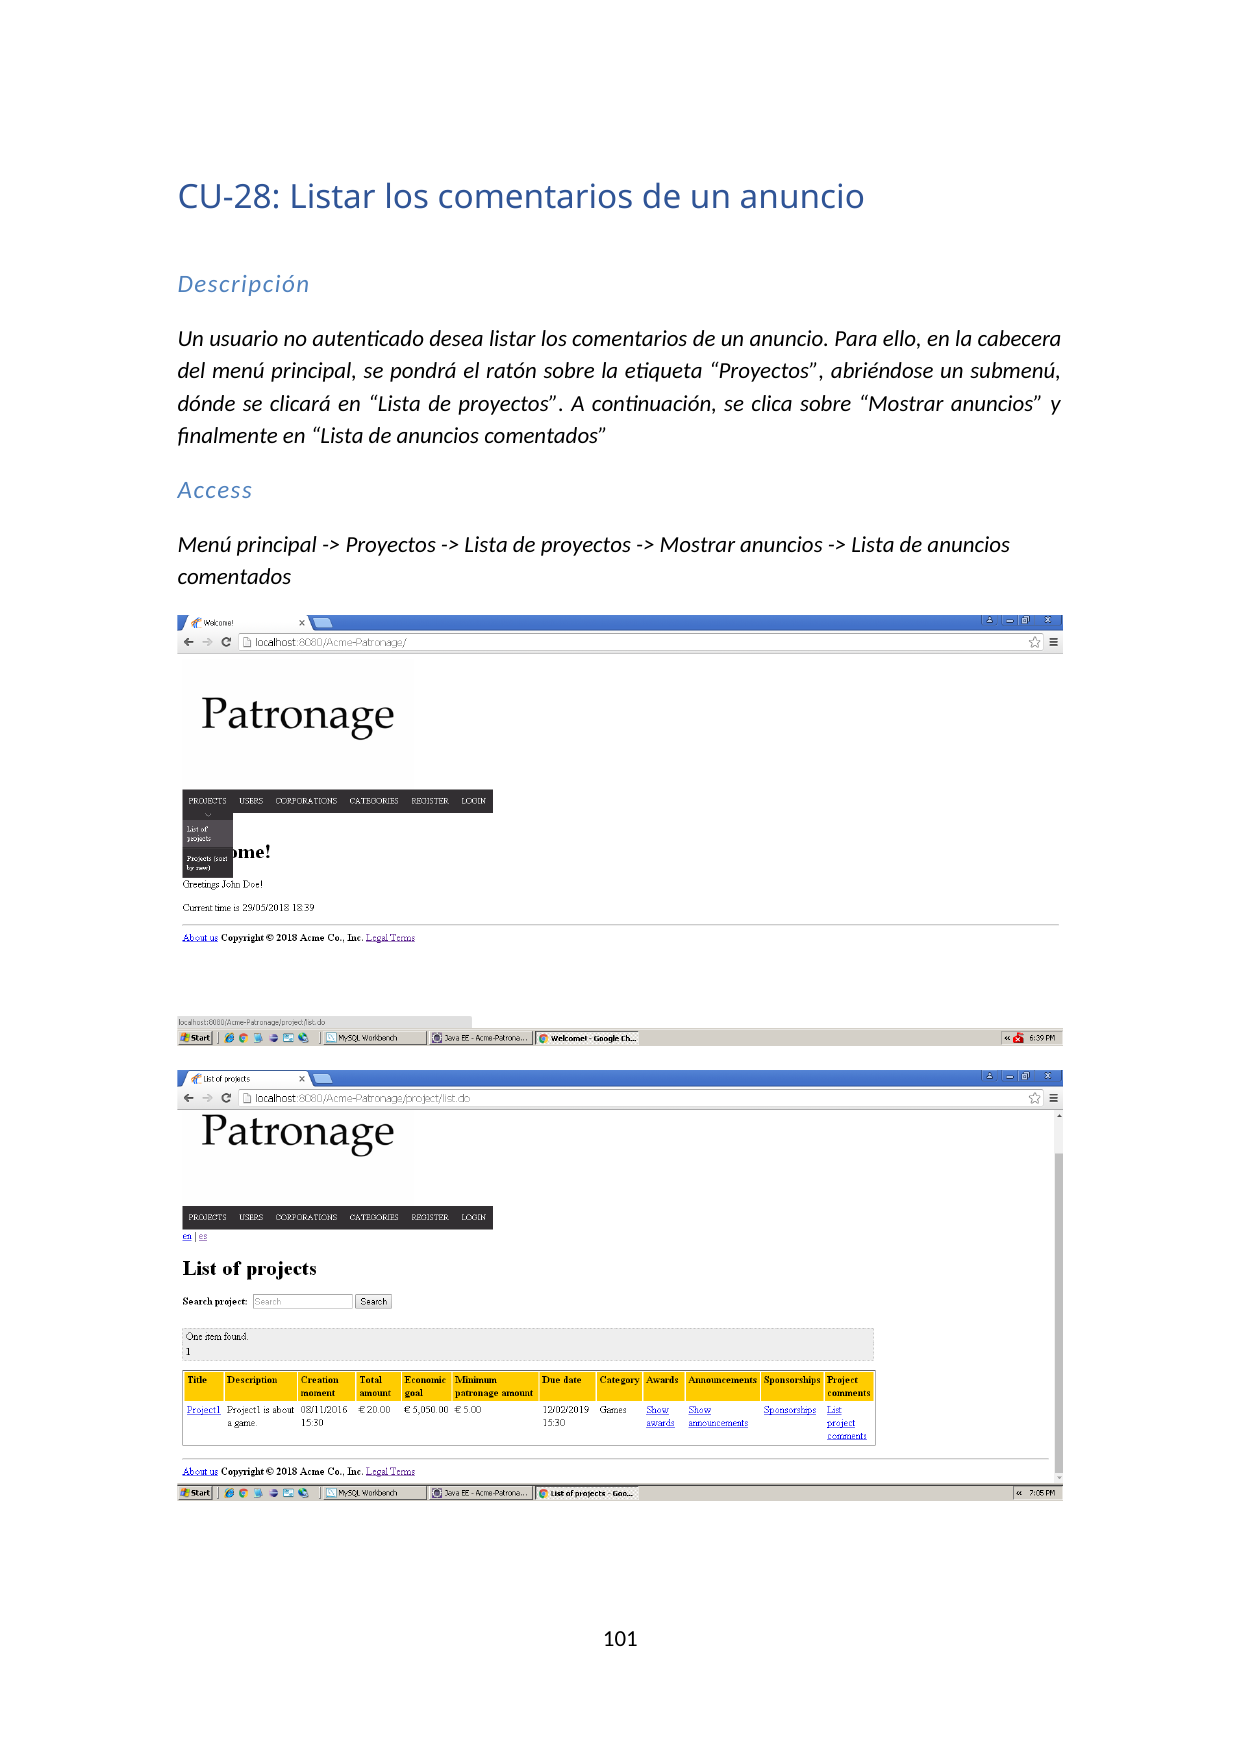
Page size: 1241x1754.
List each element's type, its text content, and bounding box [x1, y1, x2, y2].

picture [177, 1070, 1063, 1501]
text Access [177, 474, 1063, 504]
subtitle CU-28: Listar los comentarios de un anuncio [177, 173, 1063, 218]
text Un usuario no autenticado desea listar los comentarios de un anuncio. Para ello, en la cabecera del menú principal, se pondrá el ratón sobre la etiqueta “Proyectos”, abriéndose un submenú, dónde se clicará en “Lista de proyectos”. A continuación, se clica sobre “Mostrar anuncios” y finalmente en “Lista de anuncios comentados” [177, 324, 1063, 449]
text Descripción [177, 268, 1063, 299]
picture [177, 615, 1063, 1046]
text Menú principal -> Proyectos -> Lista de proyectos -> Mostrar anuncios -> Lista de anuncios comentados [177, 530, 1063, 590]
